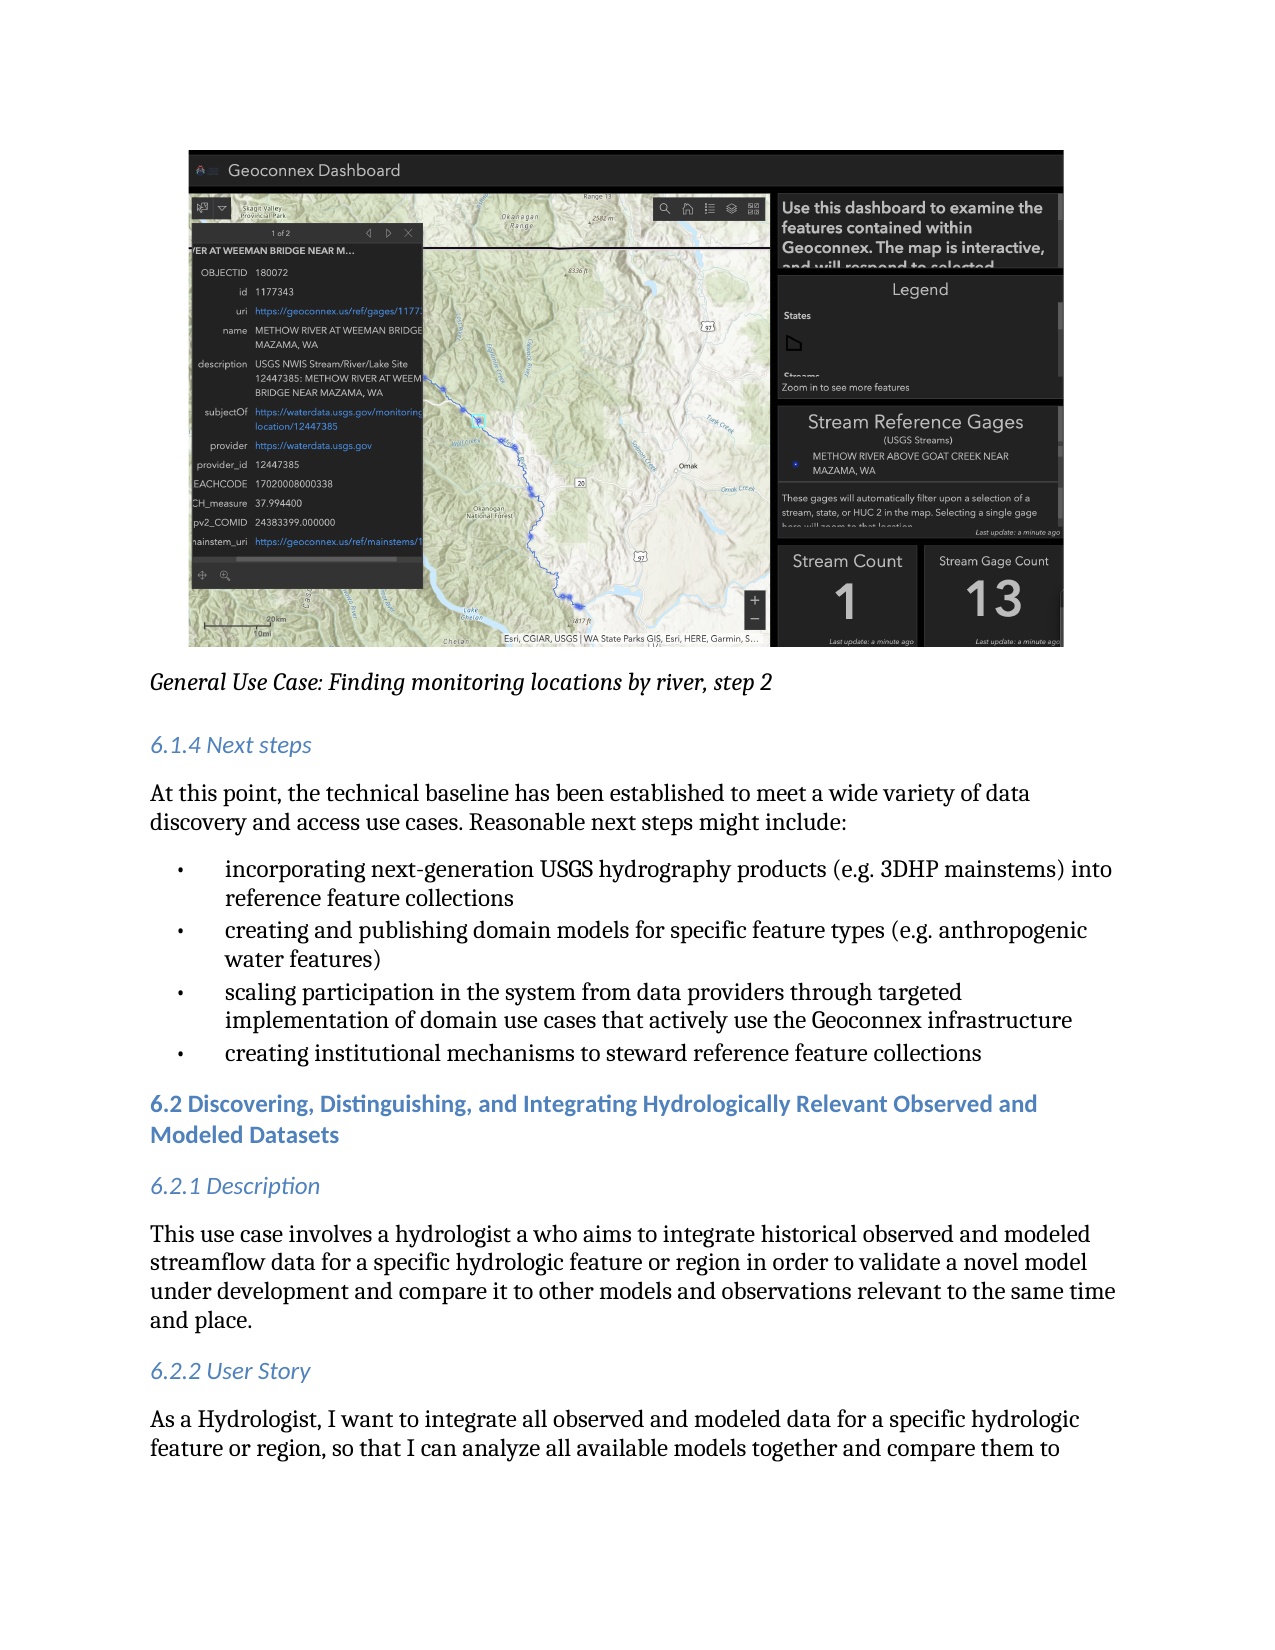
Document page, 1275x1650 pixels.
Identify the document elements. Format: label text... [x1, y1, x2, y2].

list creating institutional mechanisms to steward reference feature collections [175, 1039, 1125, 1068]
picture [188, 150, 1064, 647]
text This use case involves a hydrologist a who aims to integrate historical observed and modeled streamflow data for a specific hydrologic feature or region in order to validate a novel model under development and compare it to other models and observations relevant to the same time and place. [150, 1219, 1125, 1334]
list creating and publishing domain models for specific feature types (e.g. anthropogenic water features) [175, 916, 1125, 974]
list scaling participation in the system from data providers through targeted implementation of domain use cases that actively use the Geoconnex infrastructure [175, 978, 1125, 1035]
text At this point, the technical baseline has been established to meet a wide variety of data discovery and access use cases. Reasonable next steps might include: [150, 779, 1125, 836]
subtitle 6.2.2 User Story [150, 1355, 1125, 1386]
table_header General Use Case: Finding monitoring locations by river, step 2 [139, 150, 1114, 709]
subtitle 6.2.1 Description [150, 1170, 1125, 1201]
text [150, 1405, 1125, 1462]
list incorporating next-generation USGS hydrography products (e.g. 3DHP mainstems) into reference feature collections [175, 855, 1125, 913]
subtitle 6.1.4 Next steps [150, 729, 1125, 760]
subtitle 6.2 Discovering, Distinguishing, and Integrating Hydrologically Relevant Observed and Modeled Datasets [150, 1088, 1125, 1149]
